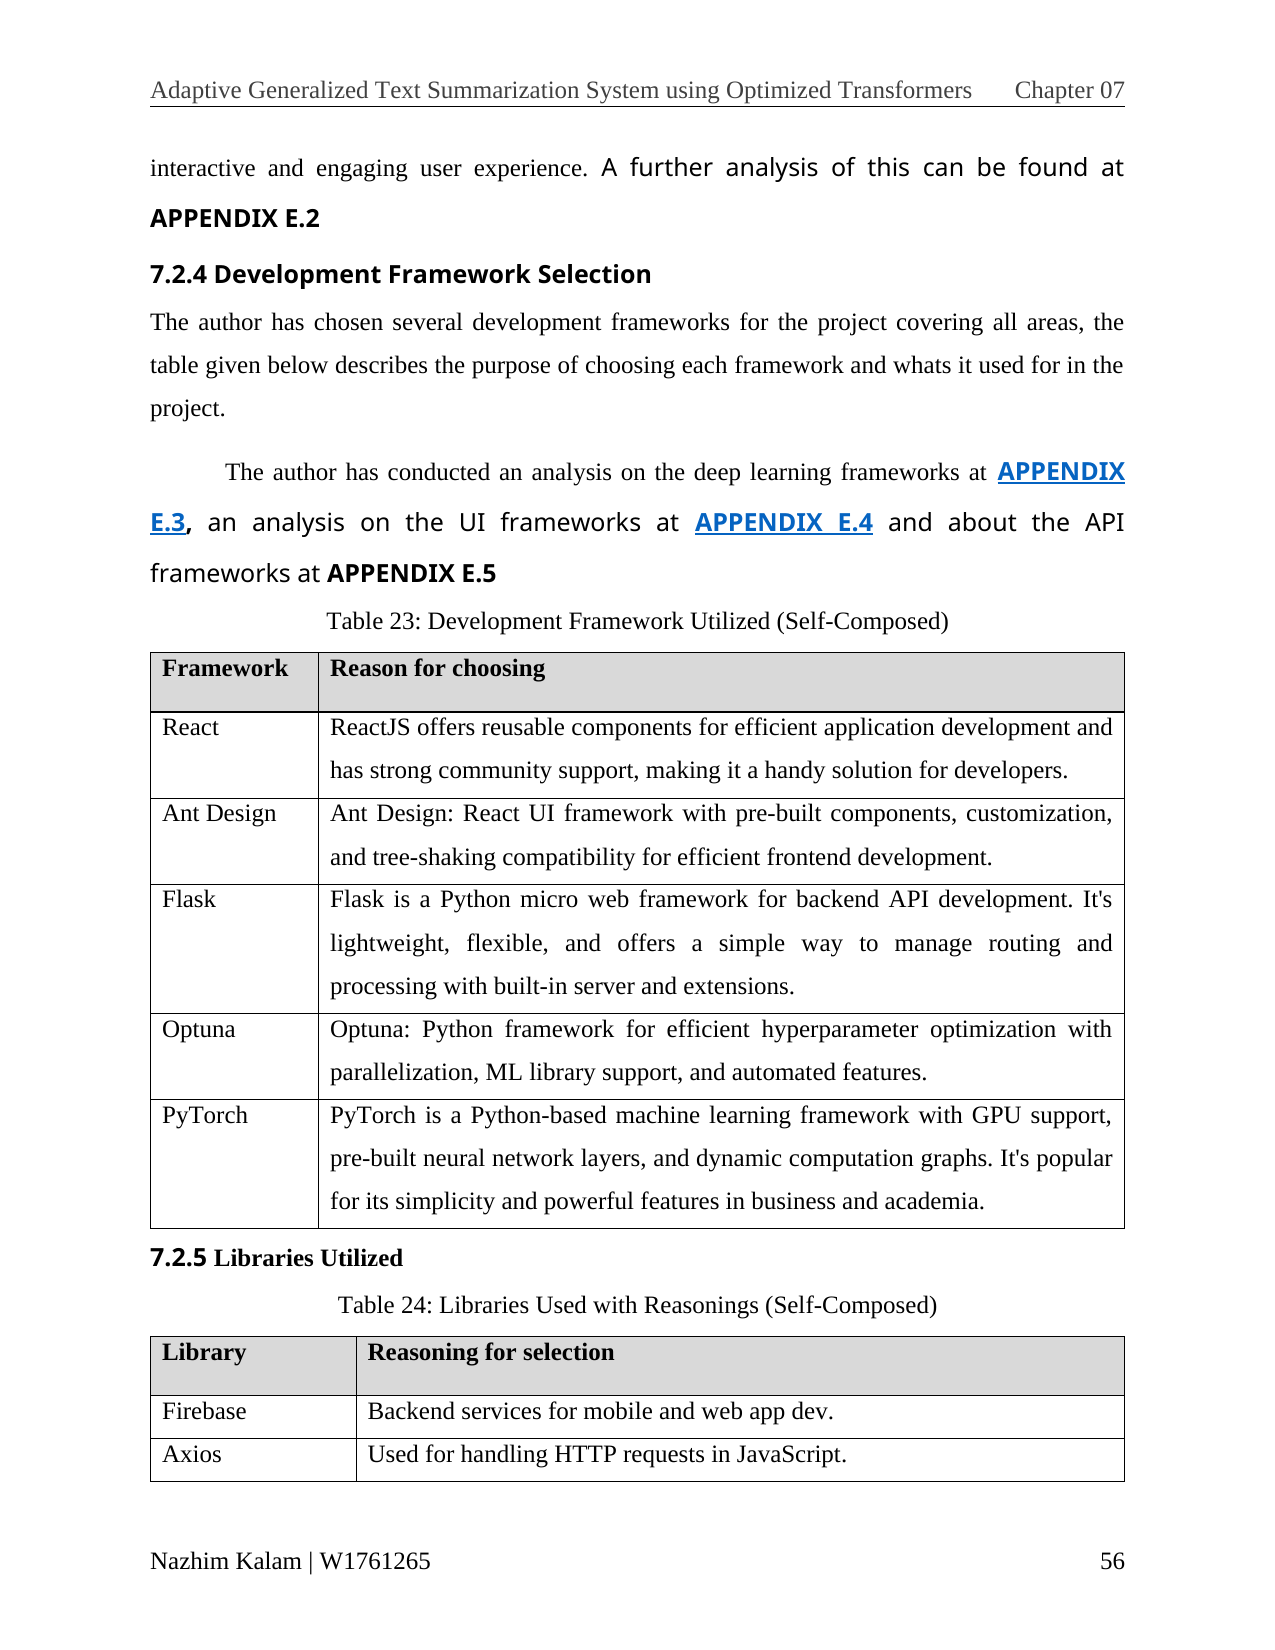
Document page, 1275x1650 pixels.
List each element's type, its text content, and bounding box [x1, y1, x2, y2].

table_cell PyTorch [151, 1100, 318, 1228]
table_cell Optuna [151, 1014, 318, 1099]
text Table 23: Development Framework Utilized (Self-Composed) [150, 606, 1125, 635]
text The author has chosen several development frameworks for the project covering all areas, the table given below describes the purpose of choosing each framework and whats it used for in the project. [150, 307, 1125, 422]
table_cell Backend services for mobile and web app dev. [357, 1396, 1124, 1438]
table_cell Flask is a Python micro web framework for backend API development. It's lightweight, flexible, and offers a simple way to manage routing and processing with built-in server and extensions. [319, 885, 1124, 1013]
table_cell Ant Design [151, 799, 318, 883]
table_cell Ant Design: React UI framework with pre-built components, customization, and tree-shaking compatibility for efficient frontend development. [319, 799, 1124, 883]
table_cell ReactJS offers reusable components for efficient application development and has strong community support, making it a handy solution for developers. [319, 713, 1124, 797]
table_header Library [151, 1337, 356, 1395]
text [150, 150, 1125, 235]
text The author has conducted an analysis on the deep learning frameworks at APPENDIX E.3, an analysis on the UI frameworks at APPENDIX E.4 and about the API frameworks at APPENDIX E.5 [150, 453, 1125, 589]
subtitle 7.2.5 Libraries Utilized [150, 1239, 1125, 1273]
subtitle 7.2.4 Development Framework Selection [150, 256, 1125, 290]
table_header Reason for choosing [319, 653, 1124, 711]
table_cell Used for handling HTTP requests in JavaScript. [357, 1439, 1124, 1481]
table_header Framework [151, 653, 318, 711]
table_cell PyTorch is a Python-based machine learning framework with GPU support, pre-built neural network layers, and dynamic computation graphs. It's popular for its simplicity and powerful features in business and academia. [319, 1100, 1124, 1228]
table_cell Firebase [151, 1396, 356, 1438]
table_cell Optuna: Python framework for efficient hyperparameter optimization with parallelization, ML library support, and automated features. [319, 1014, 1124, 1099]
text Table 24: Libraries Used with Reasonings (Self-Composed) [150, 1290, 1125, 1319]
table_cell React [151, 713, 318, 797]
table_header Reasoning for selection [357, 1337, 1124, 1395]
table_cell Axios [151, 1439, 356, 1481]
table_cell Flask [151, 885, 318, 1013]
